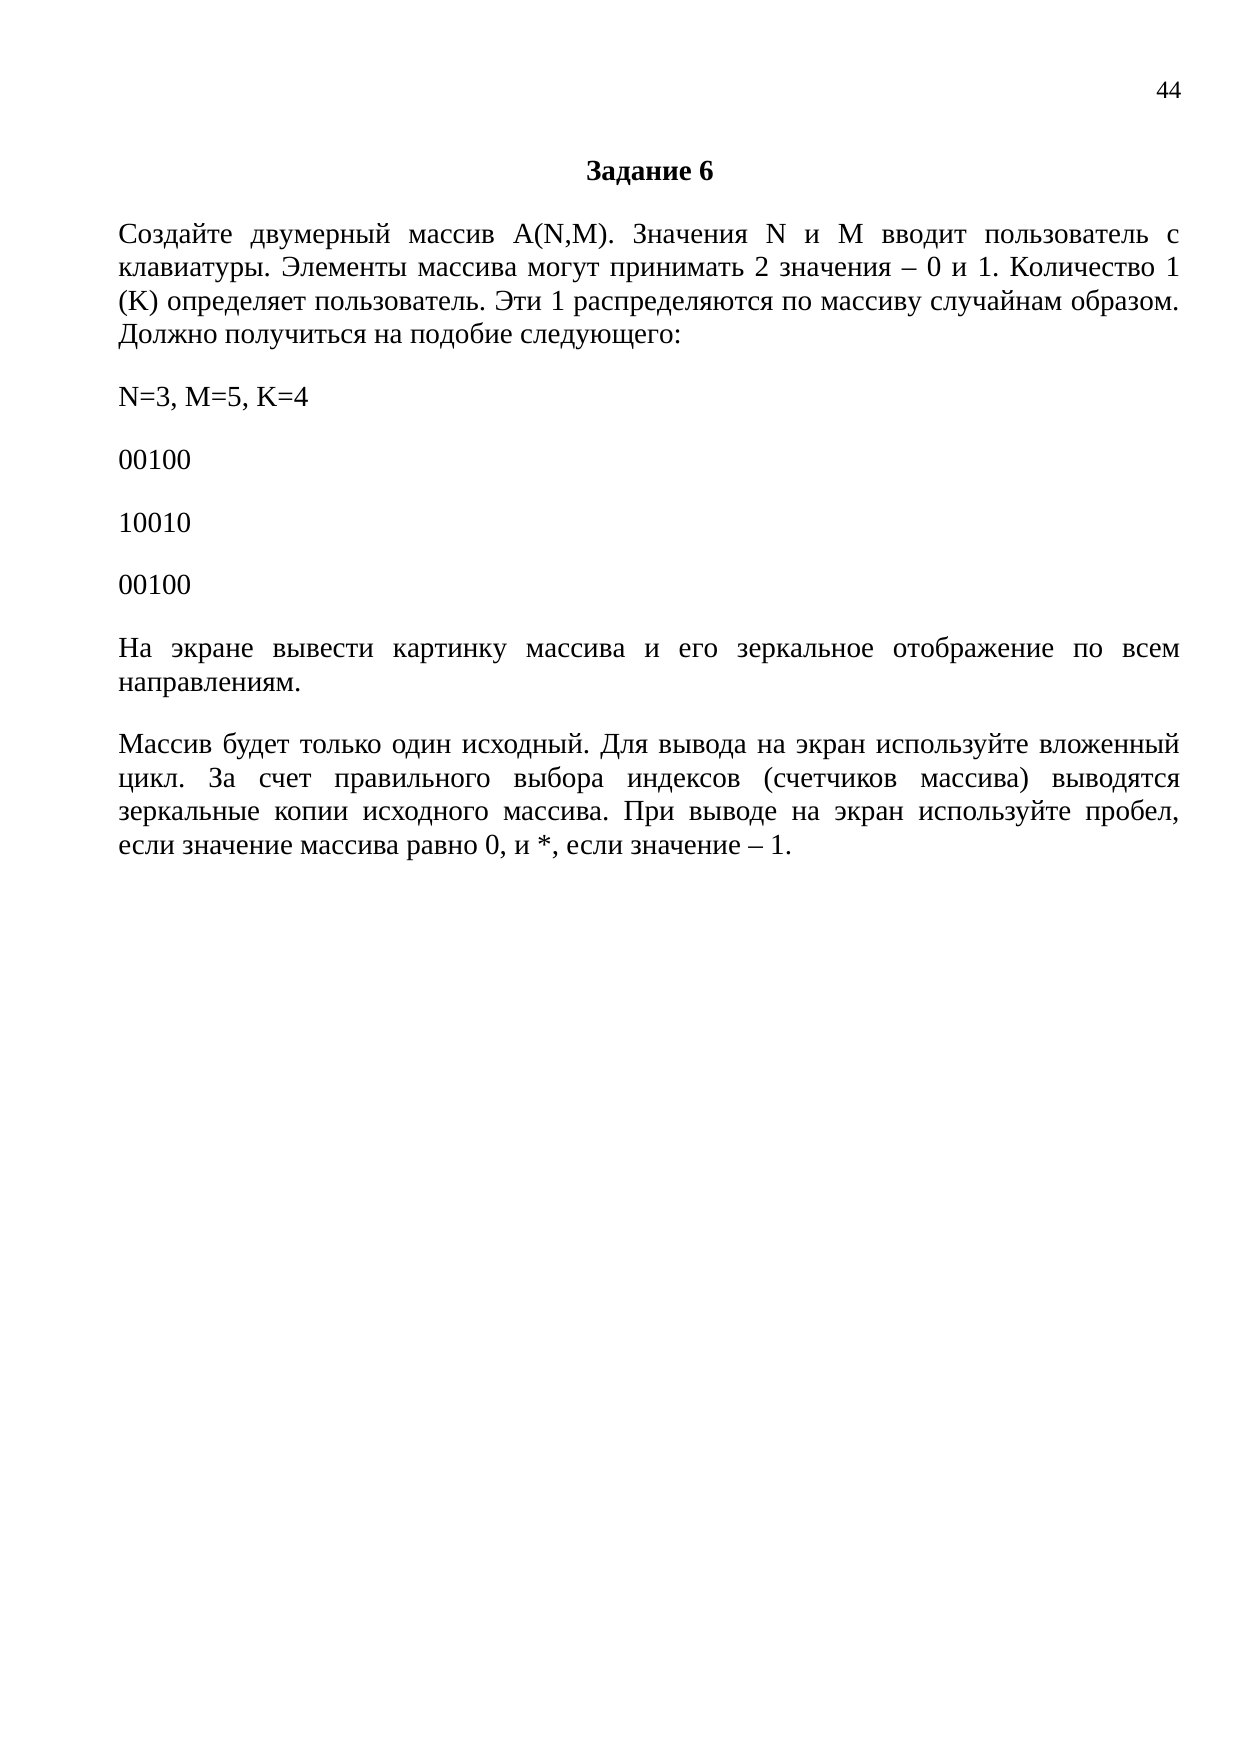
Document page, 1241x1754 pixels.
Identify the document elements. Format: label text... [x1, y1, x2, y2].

text N=3, M=5, K=4 [118, 379, 1181, 413]
text На экране вывести картинку массива и его зеркальное отображение по всем направлениям. [118, 630, 1181, 697]
text Массив будет только один исходный. Для вывода на экран используйте вложенный цикл. За счет правильного выбора индексов (счетчиков массива) выводятся зеркальные копии исходного массива. При выводе на экран используйте пробел, если значение массива равно 0, и *, если значение – 1. [118, 726, 1181, 861]
text Создайте двумерный массив А(N,M). Значения N и M вводит пользователь с клавиатуры. Элементы массива могут принимать 2 значения – 0 и 1. Количество 1 (K) определяет пользователь. Эти 1 распределяются по массиву случайнам образом. Должно получиться на подобие следующего: [118, 216, 1181, 350]
text 10010 [118, 505, 1181, 538]
text 00100 [118, 567, 1181, 601]
subtitle Задание 6 [118, 153, 1181, 187]
text 00100 [118, 442, 1181, 476]
